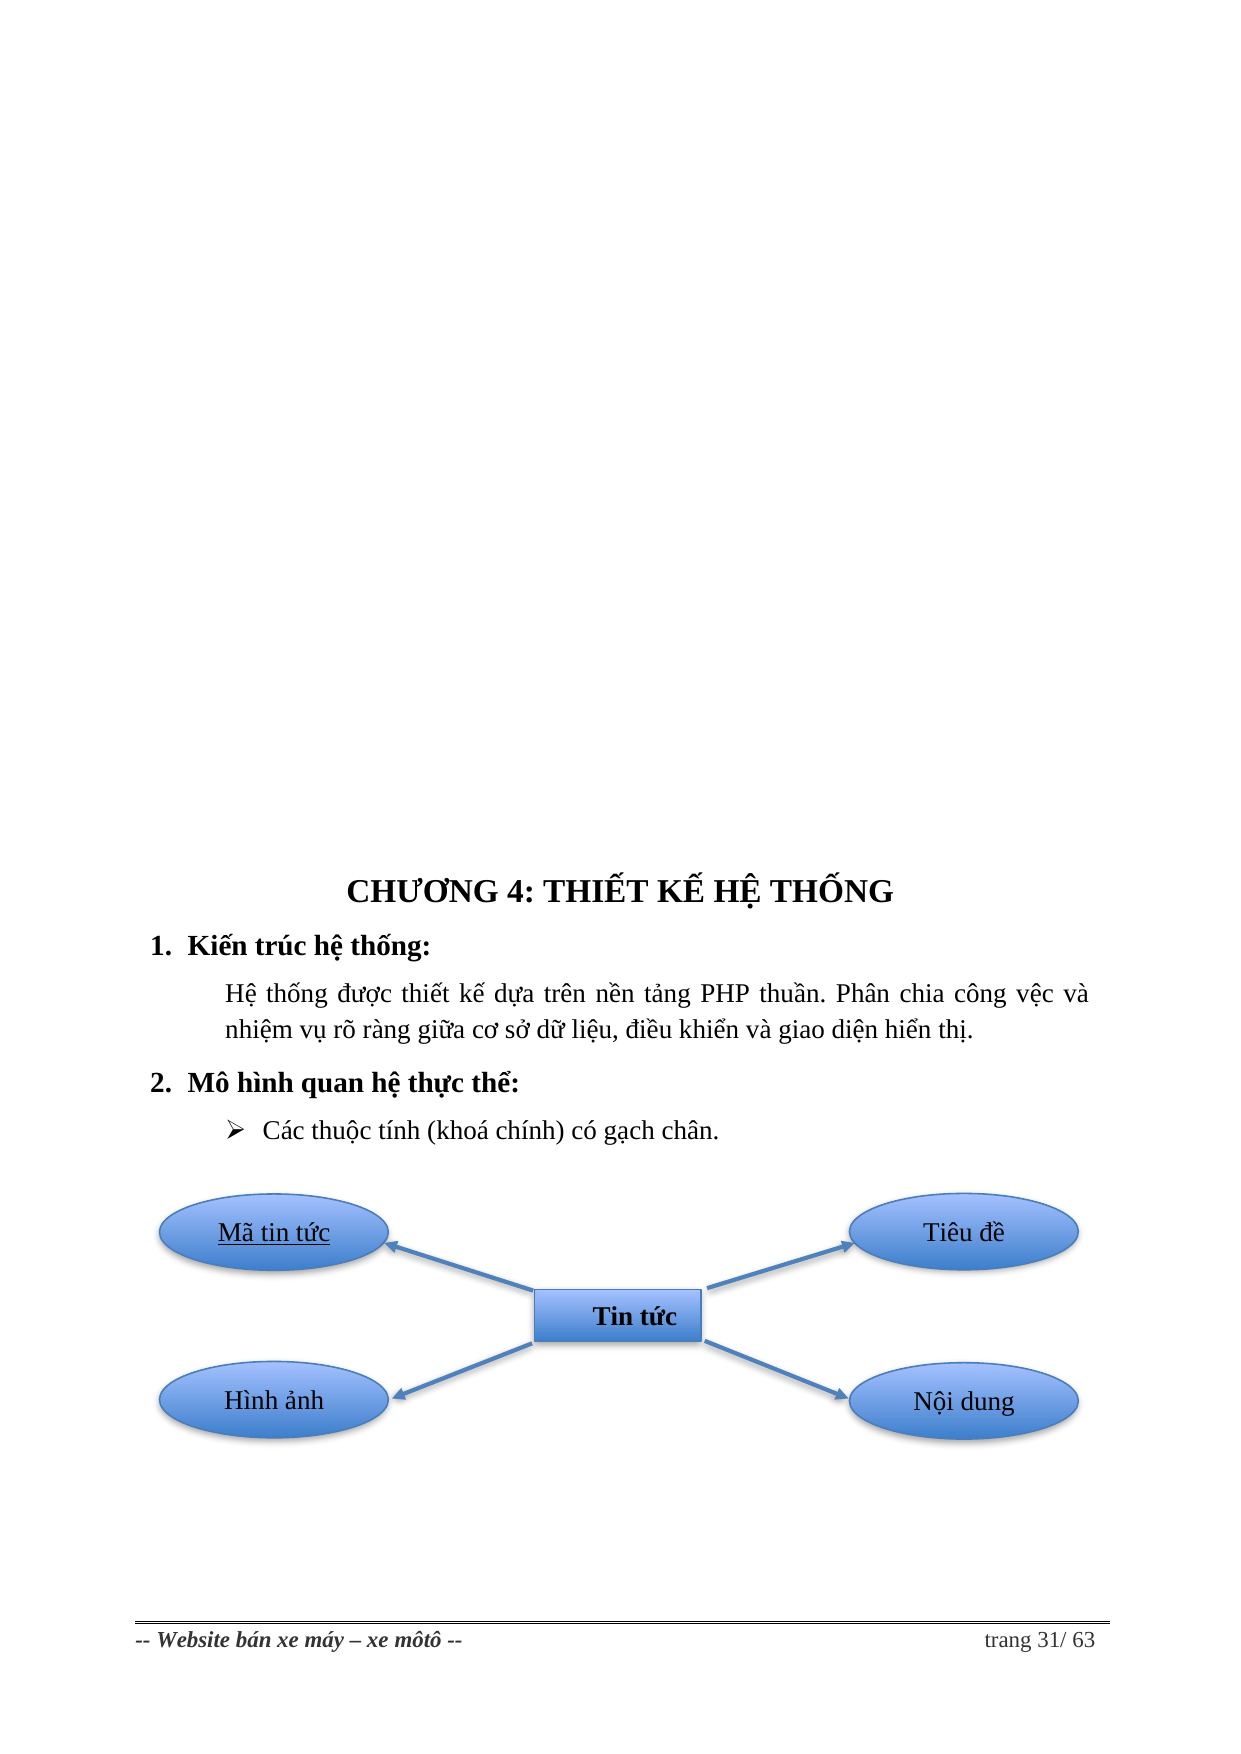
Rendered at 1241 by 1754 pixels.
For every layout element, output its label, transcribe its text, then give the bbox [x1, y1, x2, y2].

list Hệ thống được thiết kế dựa trên nền tảng PHP thuần. Phân chia công vệc và nhiệm vụ rõ ràng giữa cơ sở dữ liệu, điều khiển và giao diện hiển thị. [225, 977, 1090, 1044]
table_header [150, 1186, 1089, 1462]
list Kiến trúc hệ thống: [150, 928, 1090, 962]
subtitle CHƯƠNG 4: THIẾT KẾ HỆ THỐNG [150, 872, 1090, 910]
list Mô hình quan hệ thực thể: [150, 1065, 1090, 1099]
list Các thuộc tính (khoá chính) có gạch chân. [225, 1114, 1090, 1146]
